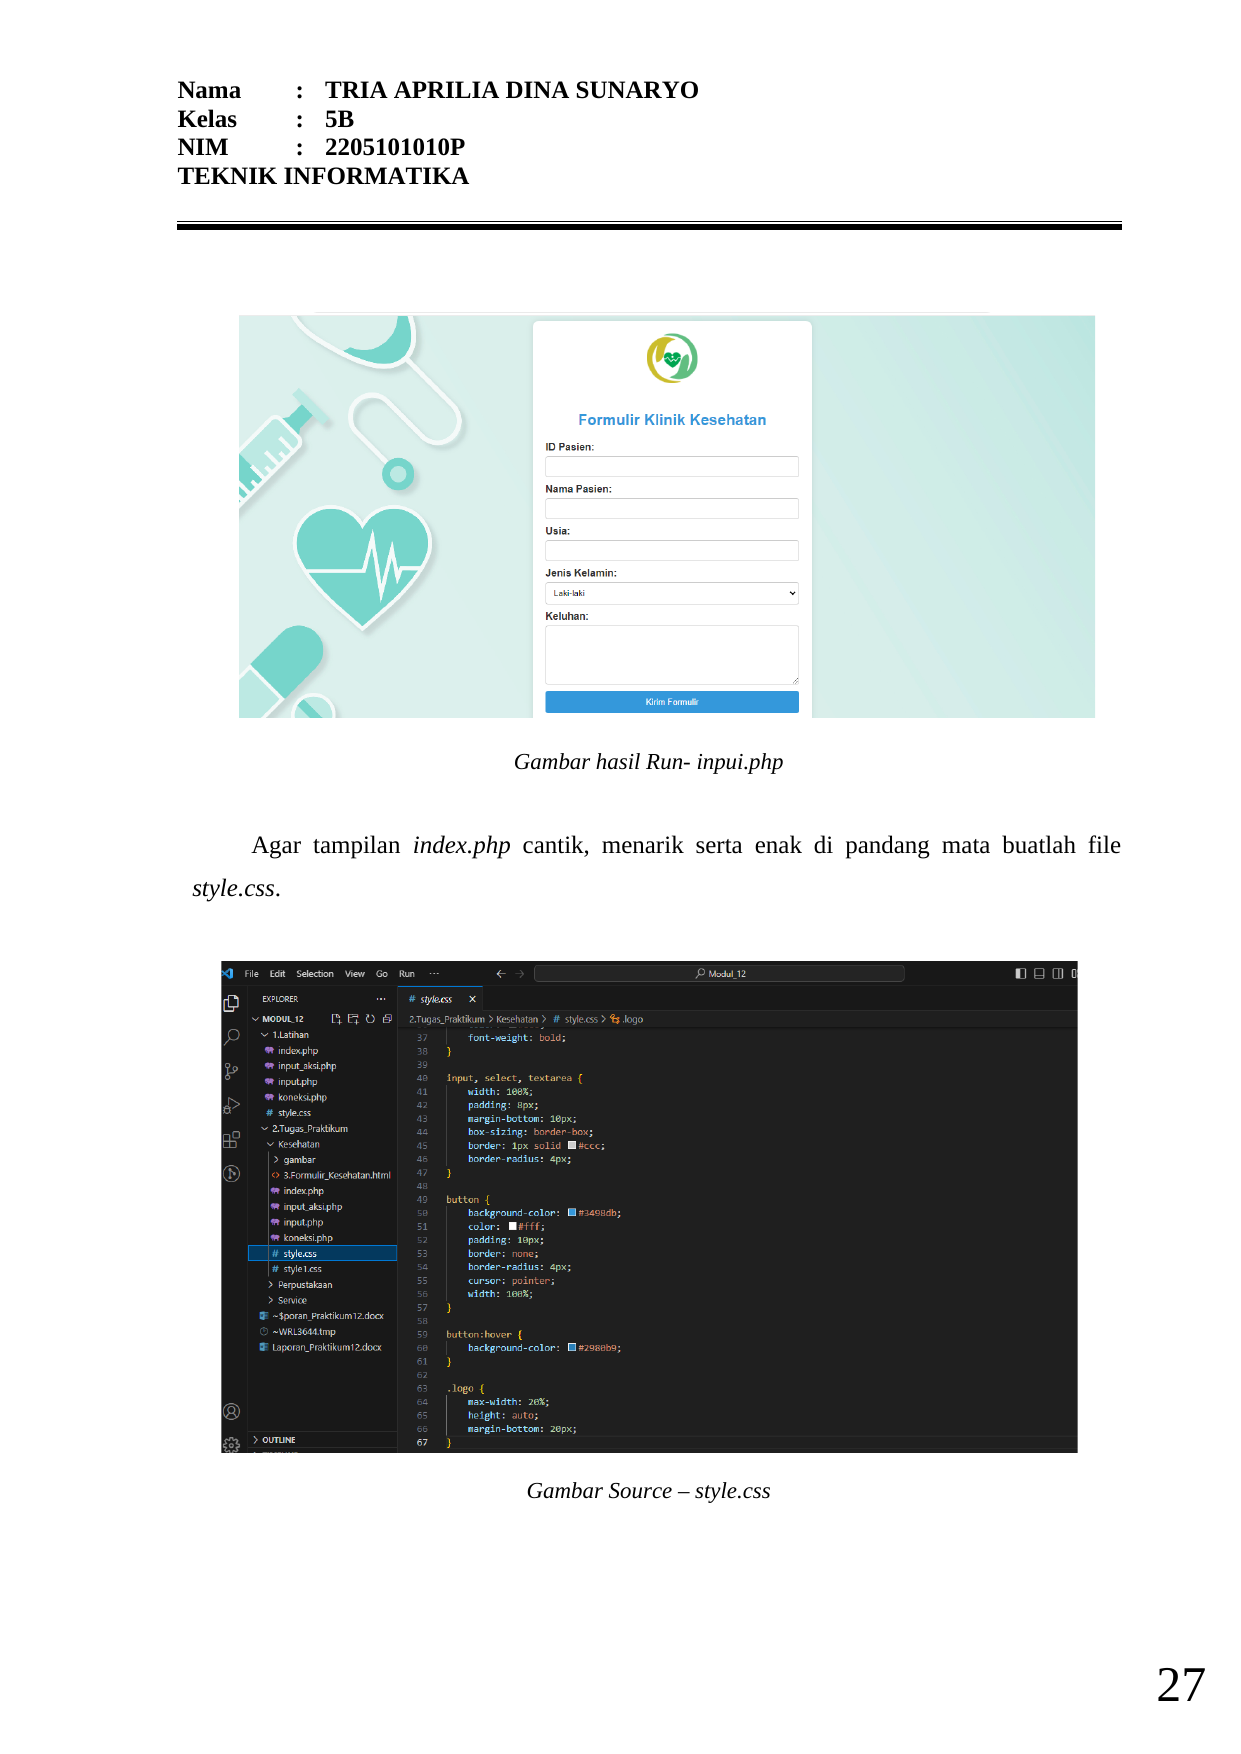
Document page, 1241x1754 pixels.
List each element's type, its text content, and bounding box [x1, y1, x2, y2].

picture [239, 312, 1096, 718]
picture [221, 961, 1078, 1453]
text Gambar Source – style.css [177, 1477, 1122, 1503]
list Agar tampilan index.php cantik, menarik serta enak di pandang mata buatlah file style.css. [192, 830, 1122, 902]
text Gambar hasil Run- inpui.php [177, 748, 1122, 774]
